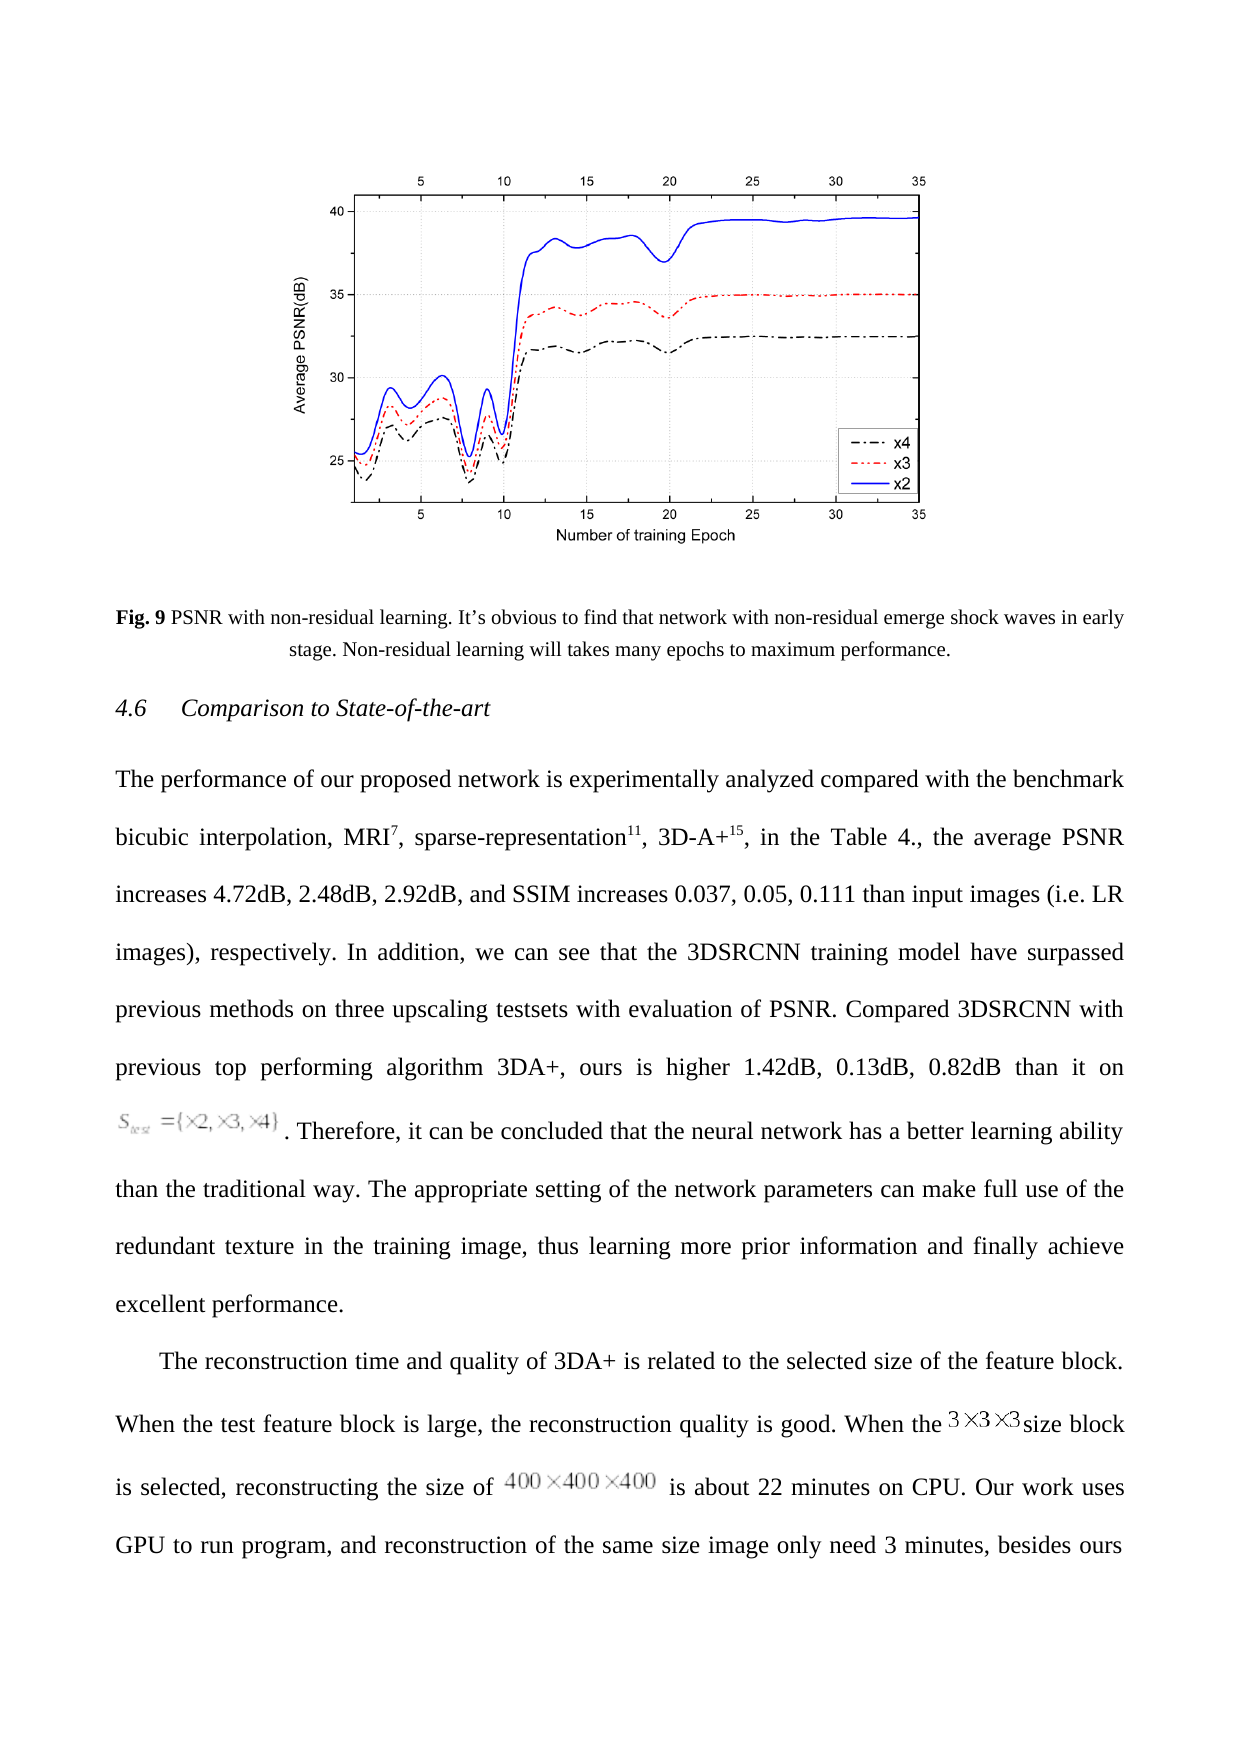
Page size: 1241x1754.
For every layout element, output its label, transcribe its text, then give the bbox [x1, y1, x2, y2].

list Comparison to State-of-the-art [115, 691, 1125, 723]
picture [206, 145, 1034, 573]
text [115, 1346, 1125, 1558]
text The performance of our proposed network is experimentally analyzed compared with the benchmark bicubic interpolation, MRI7, sparse-representation11, 3D-A+15, in the Table 4., the average PSNR increases 4.72dB, 2.48dB, 2.92dB, and SSIM increases 0.037, 0.05, 0.111 than input images (i.e. LR images), respectively. In addition, we can see that the 3DSRCNN training model have surpassed previous methods on three upscaling testsets with evaluation of PSNR. Compared 3DSRCNN with previous top performing algorithm 3DA+, ours is higher 1.42dB, 0.13dB, 0.82dB than it on. Therefore, it can be concluded that the neural network has a better learning ability than the traditional way. The appropriate setting of the network parameters can make full use of the redundant texture in the training image, thus learning more prior information and finally achieve excellent performance. [115, 764, 1125, 1317]
text Fig. 9 PSNR with non-residual learning. It’s obvious to find that network with non-residual emerge shock waves in early stage. Non-residual learning will takes many epochs to maximum performance. [115, 601, 1125, 666]
